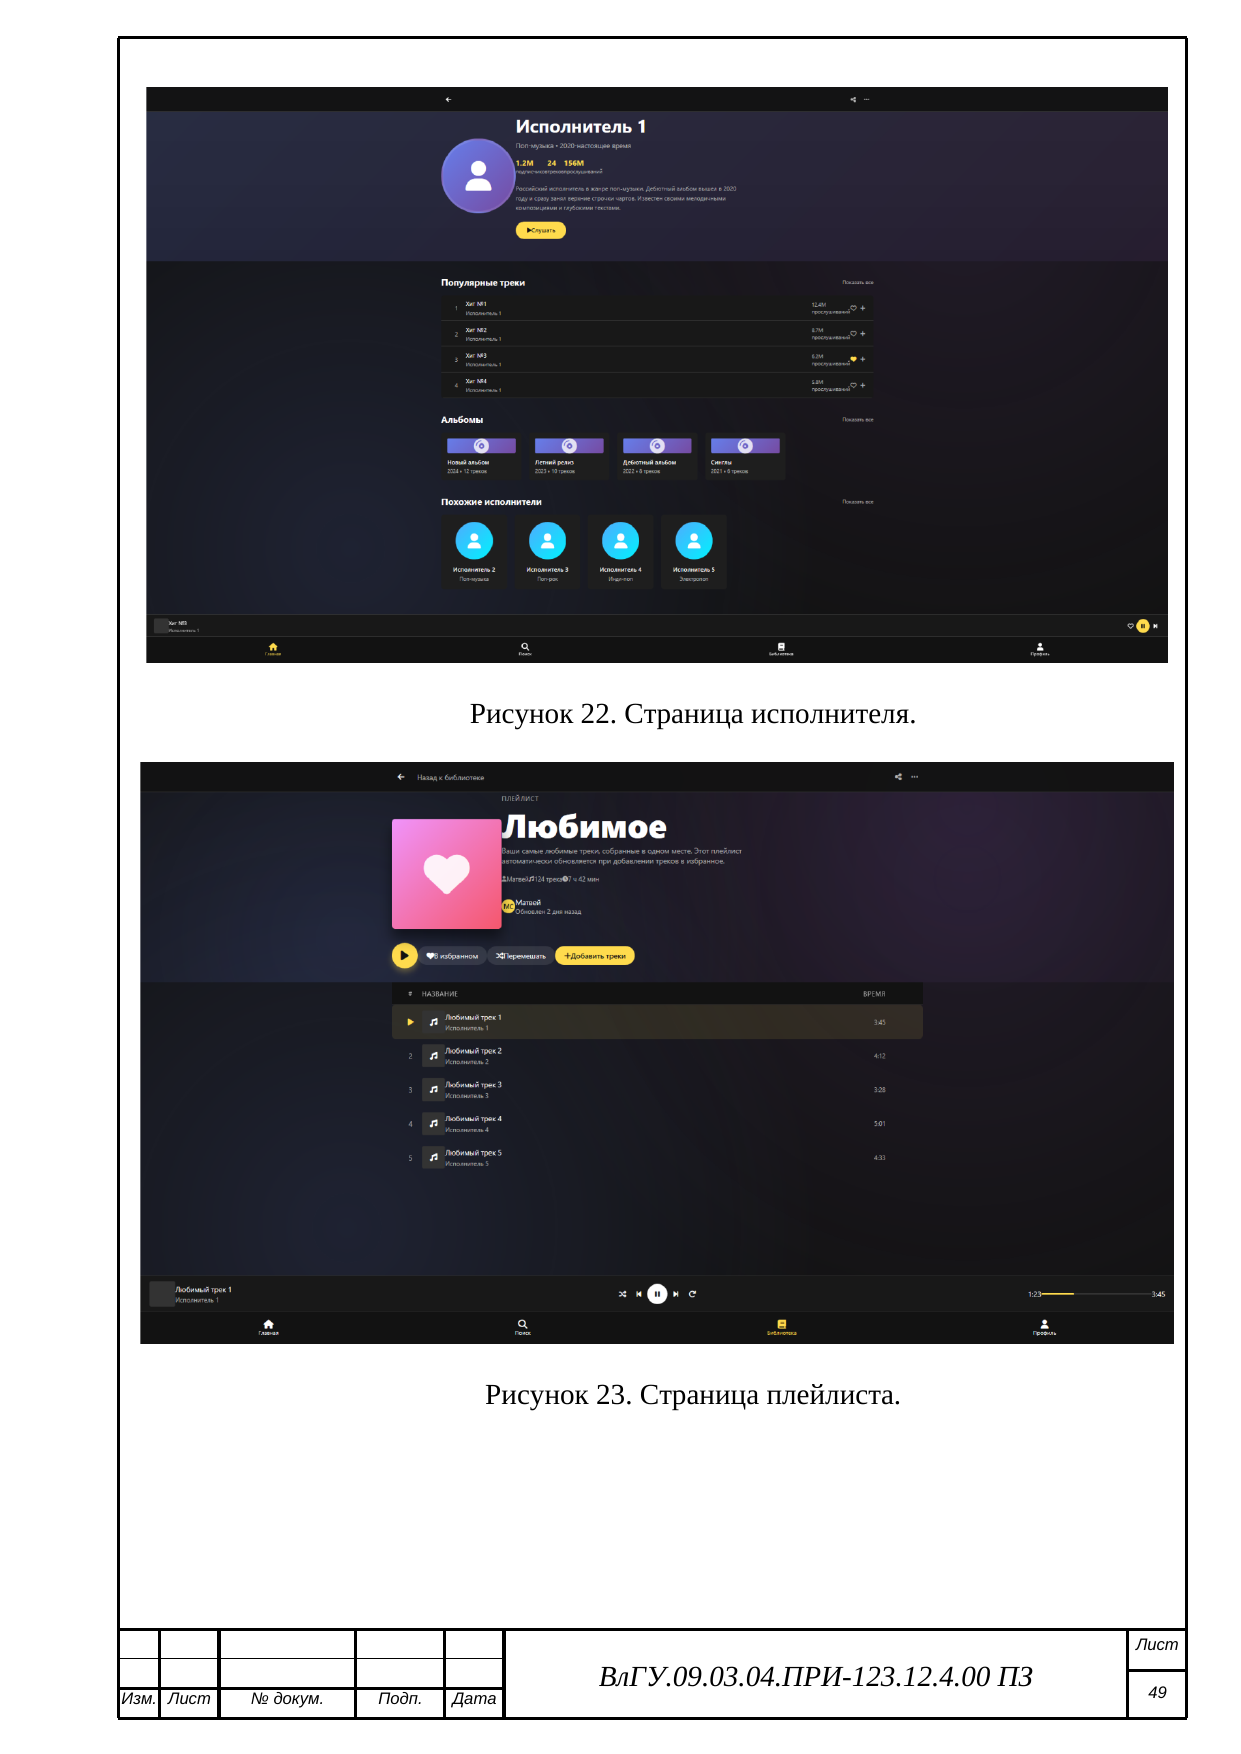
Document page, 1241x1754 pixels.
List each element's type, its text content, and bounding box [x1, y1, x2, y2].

text Рисунок 22. Страница исполнителя. [148, 696, 1164, 729]
picture [146, 87, 1168, 663]
text Рисунок 23. Страница плейлиста. [148, 1377, 1164, 1411]
picture [140, 762, 1174, 1344]
